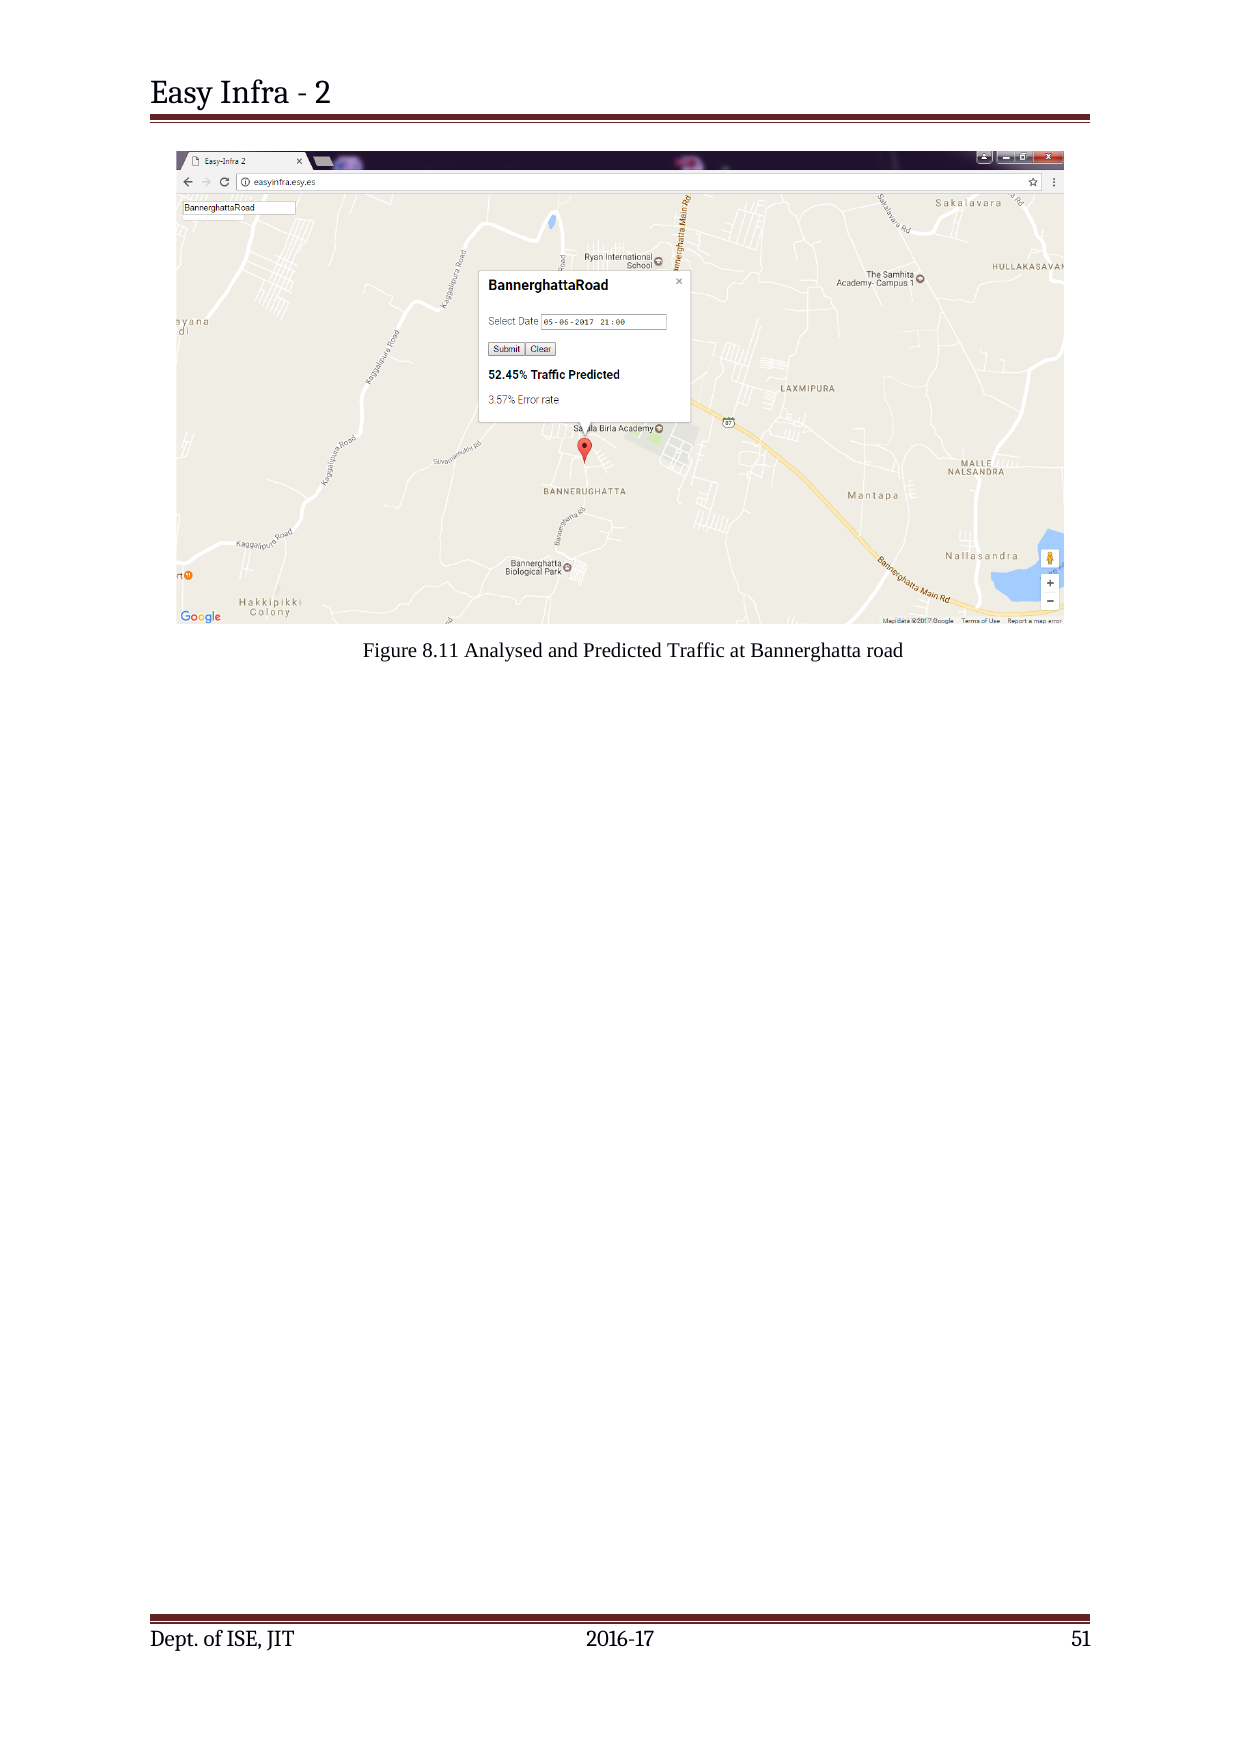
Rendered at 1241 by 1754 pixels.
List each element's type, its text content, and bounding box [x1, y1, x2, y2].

picture [176, 151, 1064, 624]
text Figure 8.11 Analysed and Predicted Traffic at Bannerghatta road [150, 638, 1090, 662]
